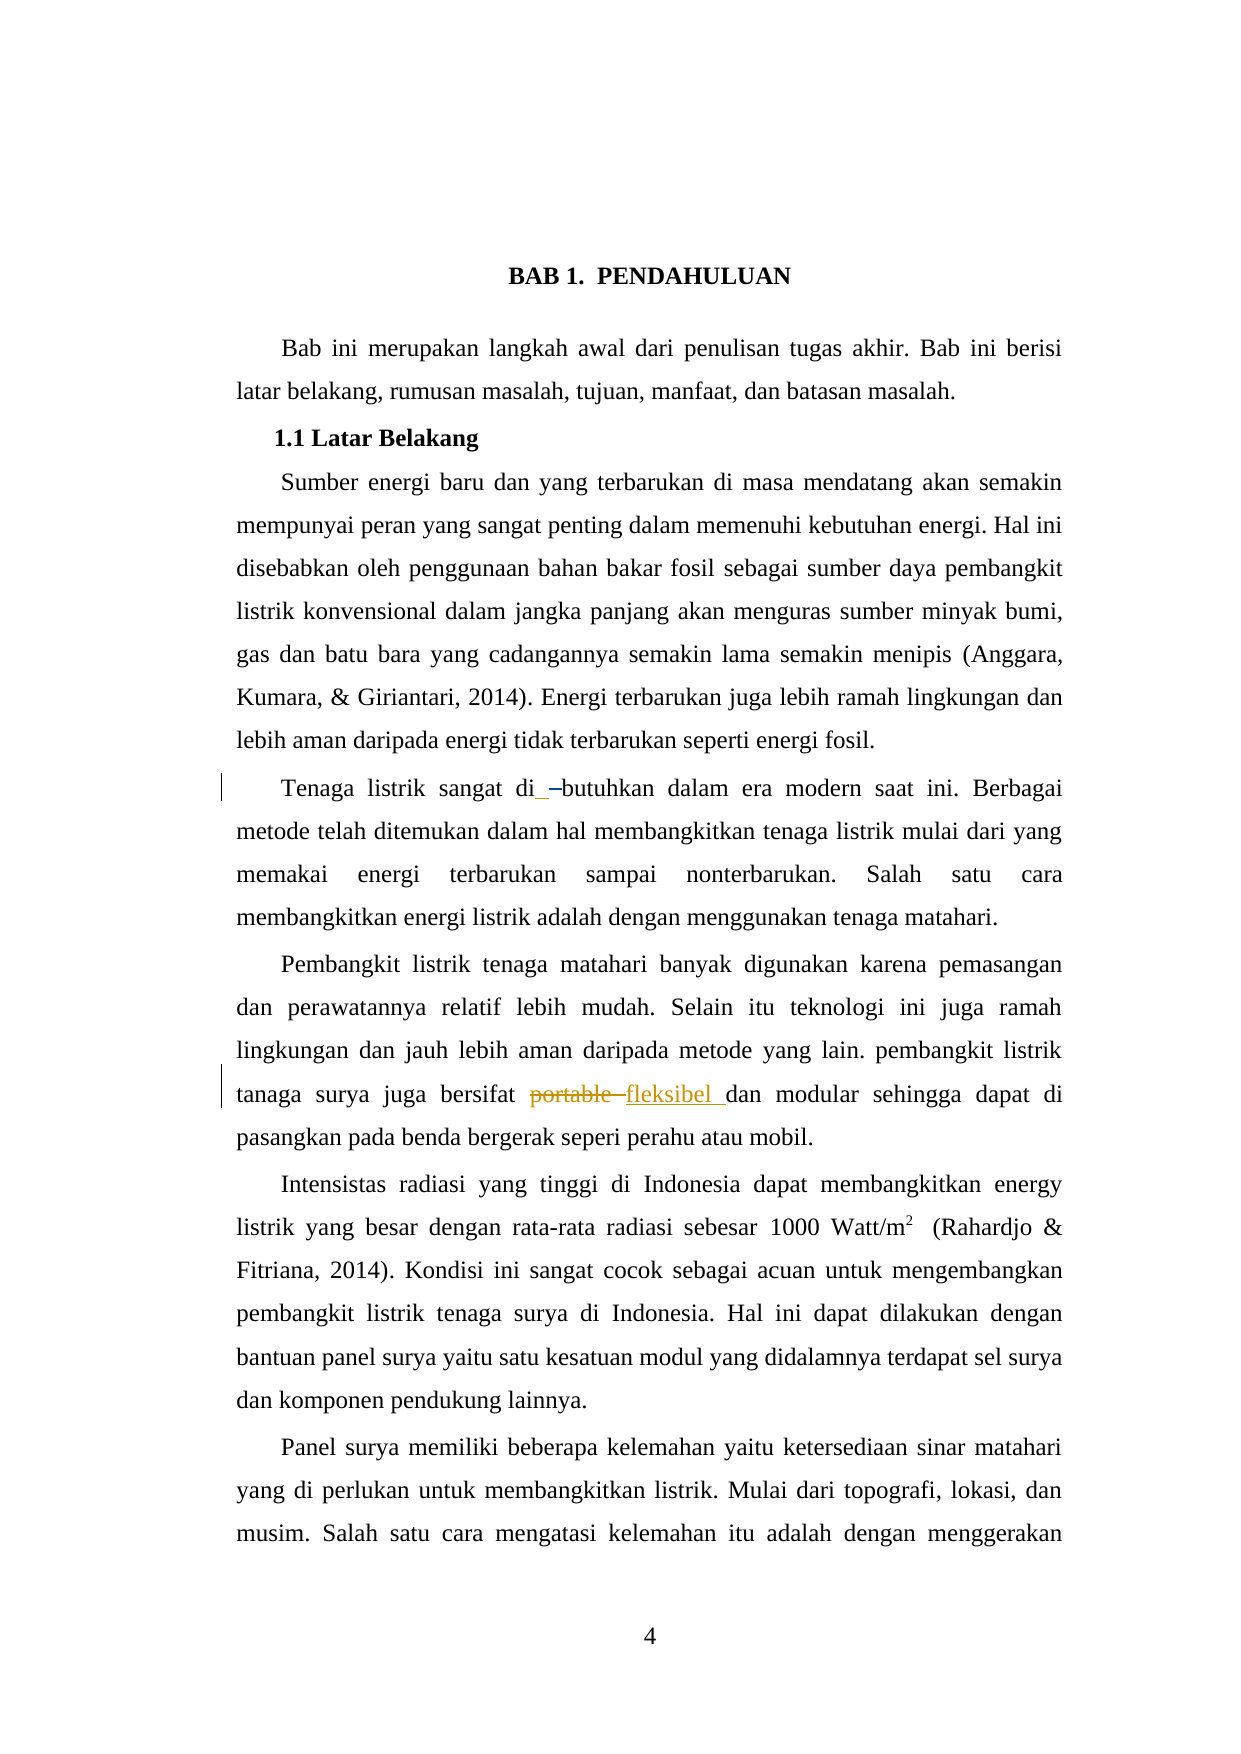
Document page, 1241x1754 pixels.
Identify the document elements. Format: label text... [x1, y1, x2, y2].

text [236, 1432, 1063, 1547]
text Bab ini merupakan langkah awal dari penulisan tugas akhir. Bab ini berisi latar belakang, rumusan masalah, tujuan, manfaat, dan batasan masalah. [236, 333, 1063, 405]
subtitle PENDAHULUAN [236, 261, 1063, 290]
text Intensistas radiasi yang tinggi di Indonesia dapat membangkitkan energy listrik yang besar dengan rata-rata radiasi sebesar 1000 Watt/m2 . Kondisi ini sangat cocok sebagai acuan untuk mengembangkan pembangkit listrik tenaga surya di Indonesia. Hal ini dapat dilakukan dengan bantuan panel surya yaitu satu kesatuan modul yang didalamnya terdapat sel surya dan komponen pendukung lainnya. [236, 1169, 1063, 1413]
text Tenaga listrik sangat dibutuhkan dalam era modern saat ini. Berbagai metode telah ditemukan dalam hal membangkitkan tenaga listrik mulai dari yang memakai energi terbarukan sampai nonterbarukan. Salah satu cara membangkitkan energi listrik adalah dengan menggunakan tenaga matahari. [236, 773, 1063, 931]
list Sumber energi baru dan yang terbarukan di masa mendatang akan semakin mempunyai peran yang sangat penting dalam memenuhi kebutuhan energi. Hal ini disebabkan oleh penggunaan bahan bakar fosil sebagai sumber daya pembangkit listrik konvensional dalam jangka panjang akan menguras sumber minyak bumi, gas dan batu bara yang cadangannya semakin lama semakin menipis . Energi terbarukan juga lebih ramah lingkungan dan lebih aman daripada energi tidak terbarukan seperti energi fosil. [236, 467, 1063, 754]
text Pembangkit listrik tenaga matahari banyak digunakan karena pemasangan dan perawatannya relatif lebih mudah. Selain itu teknologi ini juga ramah lingkungan dan jauh lebih aman daripada metode yang lain. pembangkit listrik tanaga surya juga bersifat dan modular sehingga dapat di pasangkan pada benda bergerak seperi perahu atau mobil. [236, 949, 1063, 1151]
subtitle Latar Belakang [274, 423, 1063, 452]
